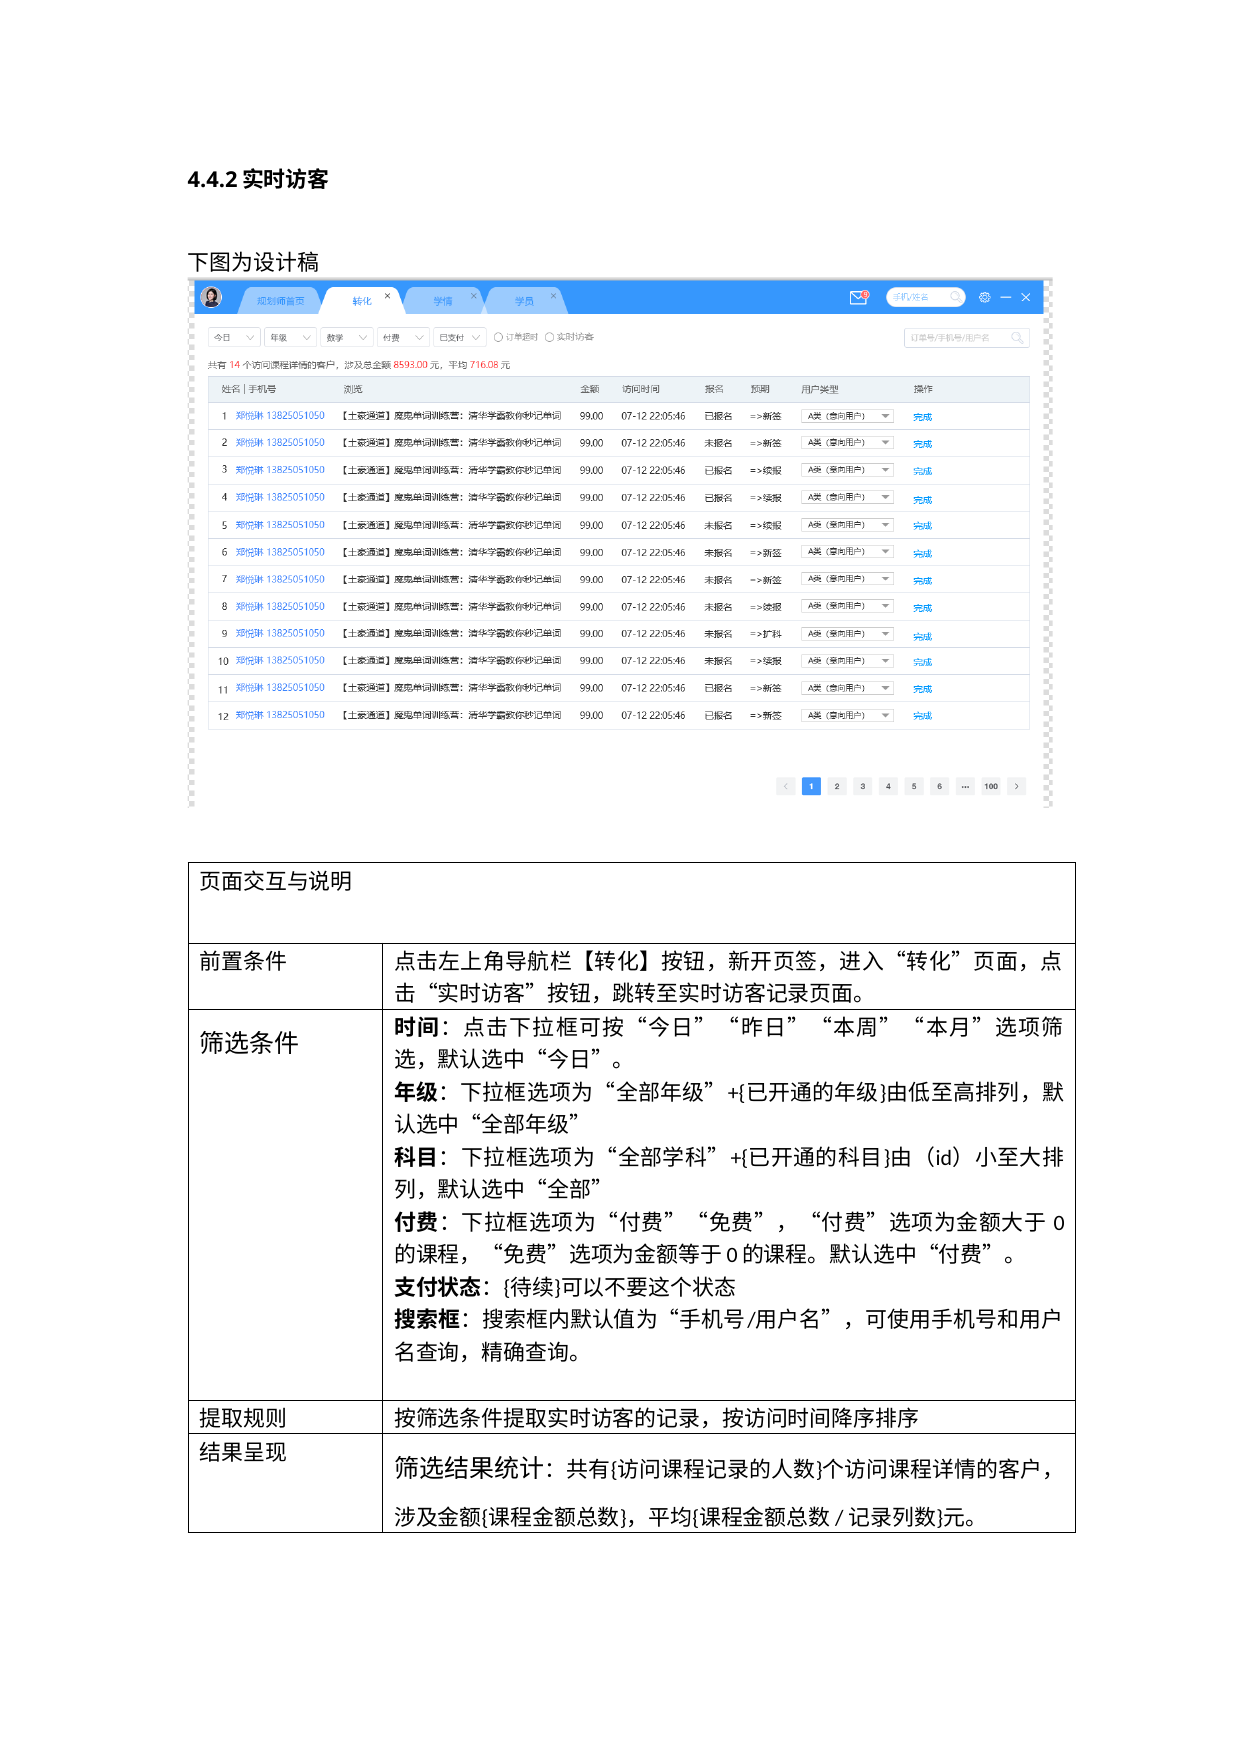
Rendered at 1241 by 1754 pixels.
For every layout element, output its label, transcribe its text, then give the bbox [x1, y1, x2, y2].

table_cell 结果呈现 [189, 1434, 382, 1532]
table_cell 时间：点击下拉框可按“今日”“昨日”“本周”“本月”选项筛选，默认选中“今日”。 年级：下拉框选项为“全部年级”+{已开通的年级}由低至高排列，默认选中“全部年级” 科目：下拉框选项为“全部学科”+{已开通的科目}由（id）小至大排列，默认选中“全部” 付费：下拉框选项为“付费”“免费”，“付费”选项为金额大于0的课程，“免费”选项为金额等于0的课程。默认选中“付费”。 支付状态：{待续}可以不要这个状态 搜索框：搜索框内默认值为“手机号/用户名”，可使用手机号和用户名查询，精确查询。 [383, 1010, 1075, 1399]
table_header 页面交互与说明 [189, 863, 1075, 942]
table_cell 前置条件 [189, 944, 382, 1008]
table_cell 筛选条件 [189, 1010, 382, 1399]
picture [187, 277, 1053, 808]
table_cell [383, 1434, 1075, 1532]
table_cell 提取规则 [189, 1401, 382, 1433]
table_cell 按筛选条件提取实时访客的记录，按访问时间降序排序 [383, 1401, 1075, 1433]
text 下图为设计稿 [187, 245, 1053, 277]
subtitle 4.4.2实时访客 [187, 162, 1053, 194]
table_cell 点击左上角导航栏【转化】按钮，新开页签，进入“转化”页面，点击“实时访客”按钮，跳转至实时访客记录页面。 [383, 944, 1075, 1008]
